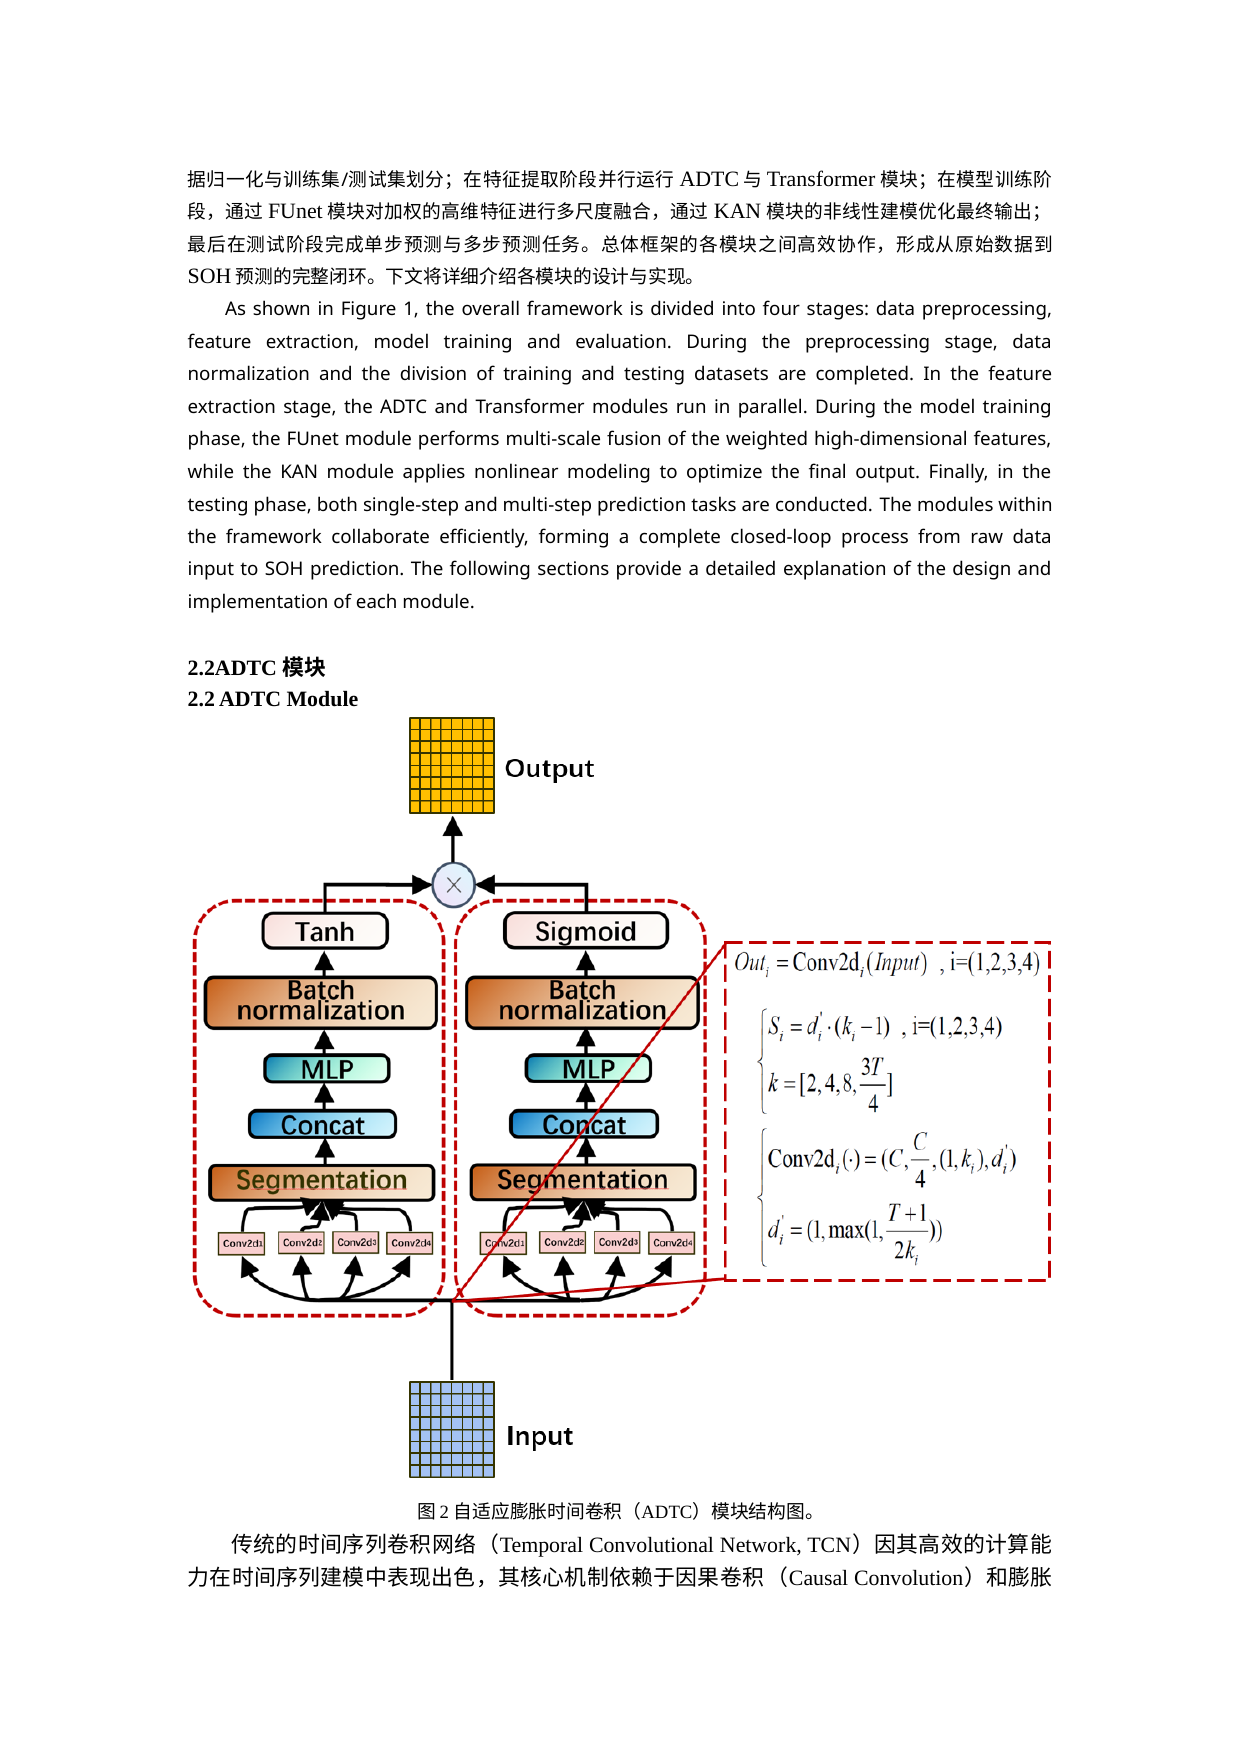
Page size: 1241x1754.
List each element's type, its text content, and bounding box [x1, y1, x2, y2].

text 2.2ADTC 模块 [187, 649, 1053, 682]
text 图2 自适应膨胀时间卷积（ADTC）模块结构图。 [187, 1494, 1053, 1527]
text 2.2 ADTC Module [187, 682, 1053, 714]
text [187, 162, 1053, 292]
picture [187, 714, 1053, 1482]
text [187, 1527, 1053, 1592]
text As shown in Figure 1, the overall framework is divided into four stages: data preprocessing, feature extraction, model training and evaluation. During the preprocessing stage, data normalization and the division of training and testing datasets are completed. In the feature extraction stage, the ADTC and Transformer modules run in parallel. During the model training phase, the FUnet module performs multi-scale fusion of the weighted high-dimensional features, while the KAN module applies nonlinear modeling to optimize the final output. Finally, in the testing phase, both single-step and multi-step prediction tasks are conducted. The modules within the framework collaborate efficiently, forming a complete closed-loop process from raw data input to SOH prediction. The following sections provide a detailed explanation of the design and implementation of each module. [187, 292, 1053, 617]
